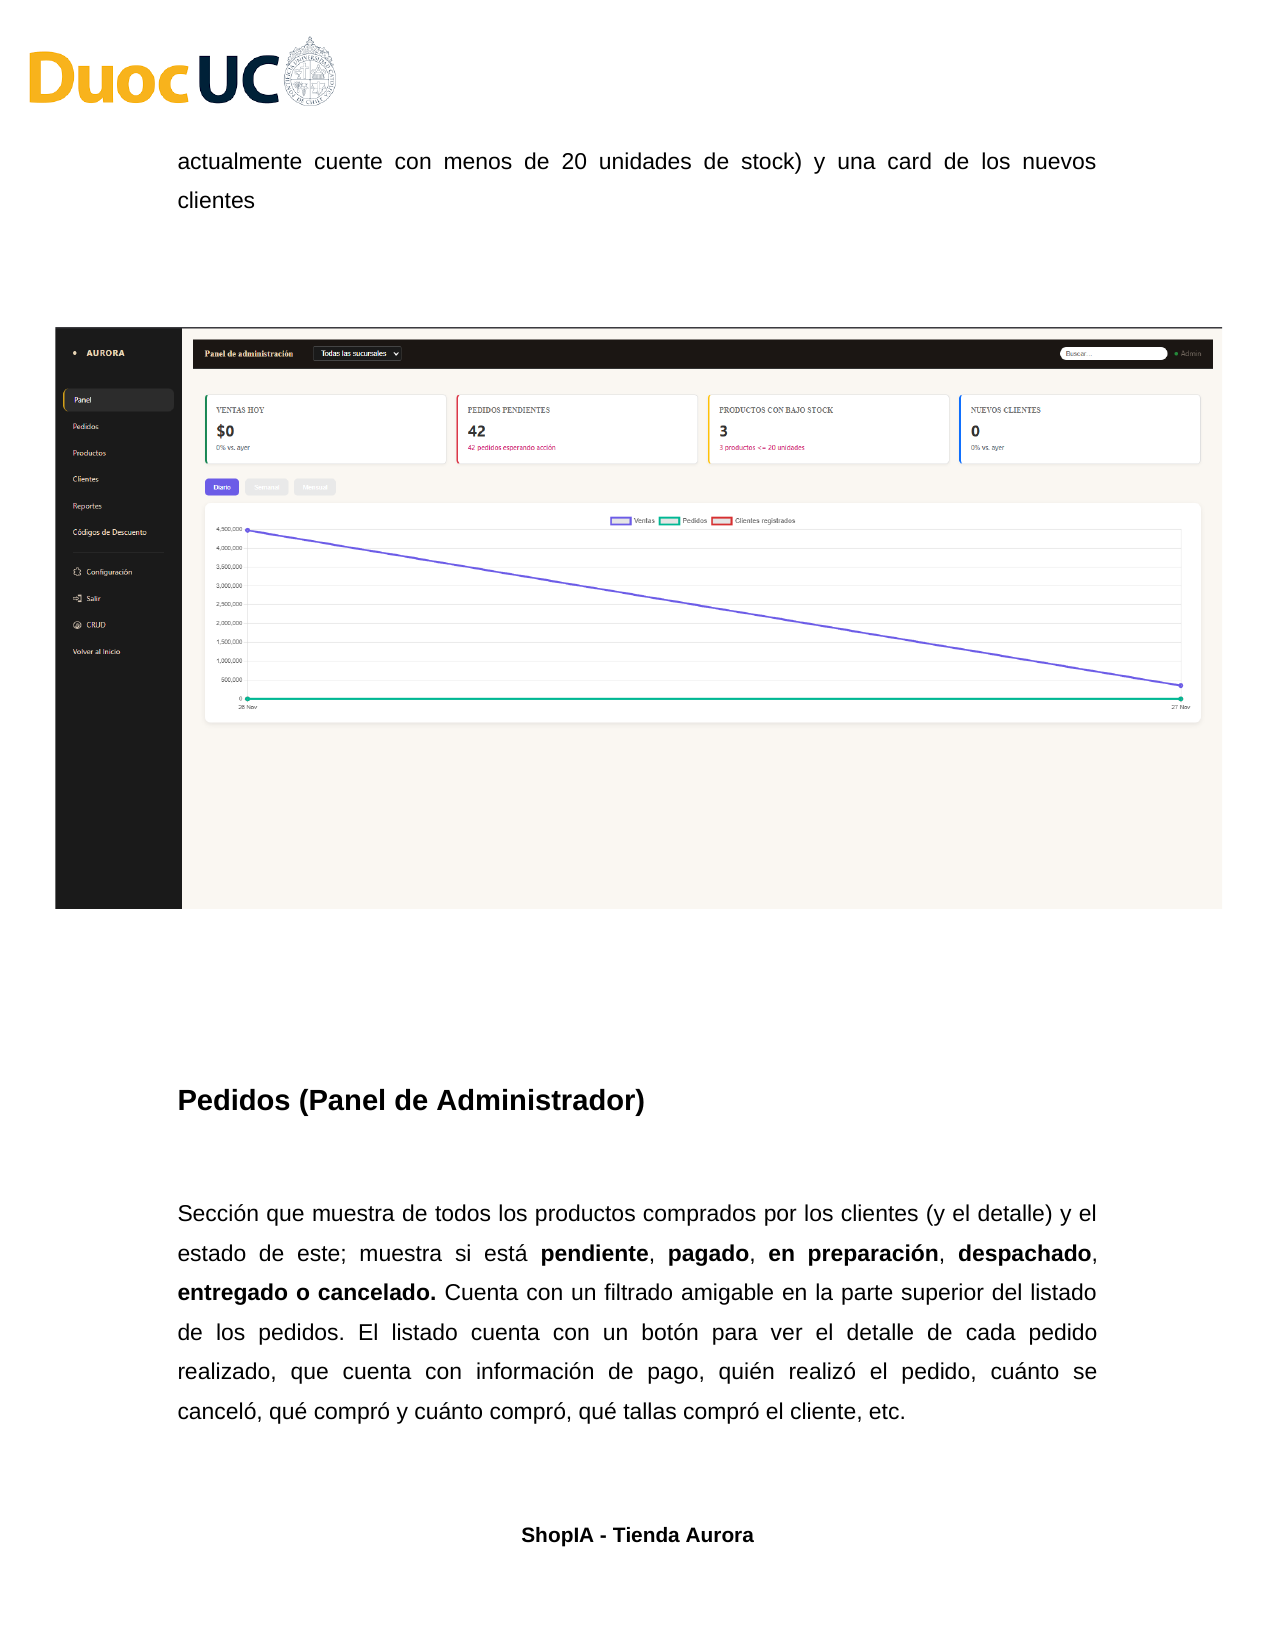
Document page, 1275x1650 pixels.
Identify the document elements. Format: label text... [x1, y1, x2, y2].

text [177, 148, 1098, 213]
subtitle Pedidos (Panel de Administrador) [177, 1083, 1098, 1117]
text Sección que muestra de todos los productos comprados por los clientes (y el detalle) y el estado de este; muestra si está pendiente, pagado, en preparación, despachado, entregado o cancelado. Cuenta con un filtrado amigable en la parte superior del listado de los pedidos. El listado cuenta con un botón para ver el detalle de cada pedido realizado, que cuenta con información de pago, quién realizó el pedido, cuánto se canceló, qué compró y cuánto compró, qué tallas compró el cliente, etc. [177, 1200, 1098, 1424]
picture [55, 327, 1223, 909]
picture [25, 32, 339, 110]
